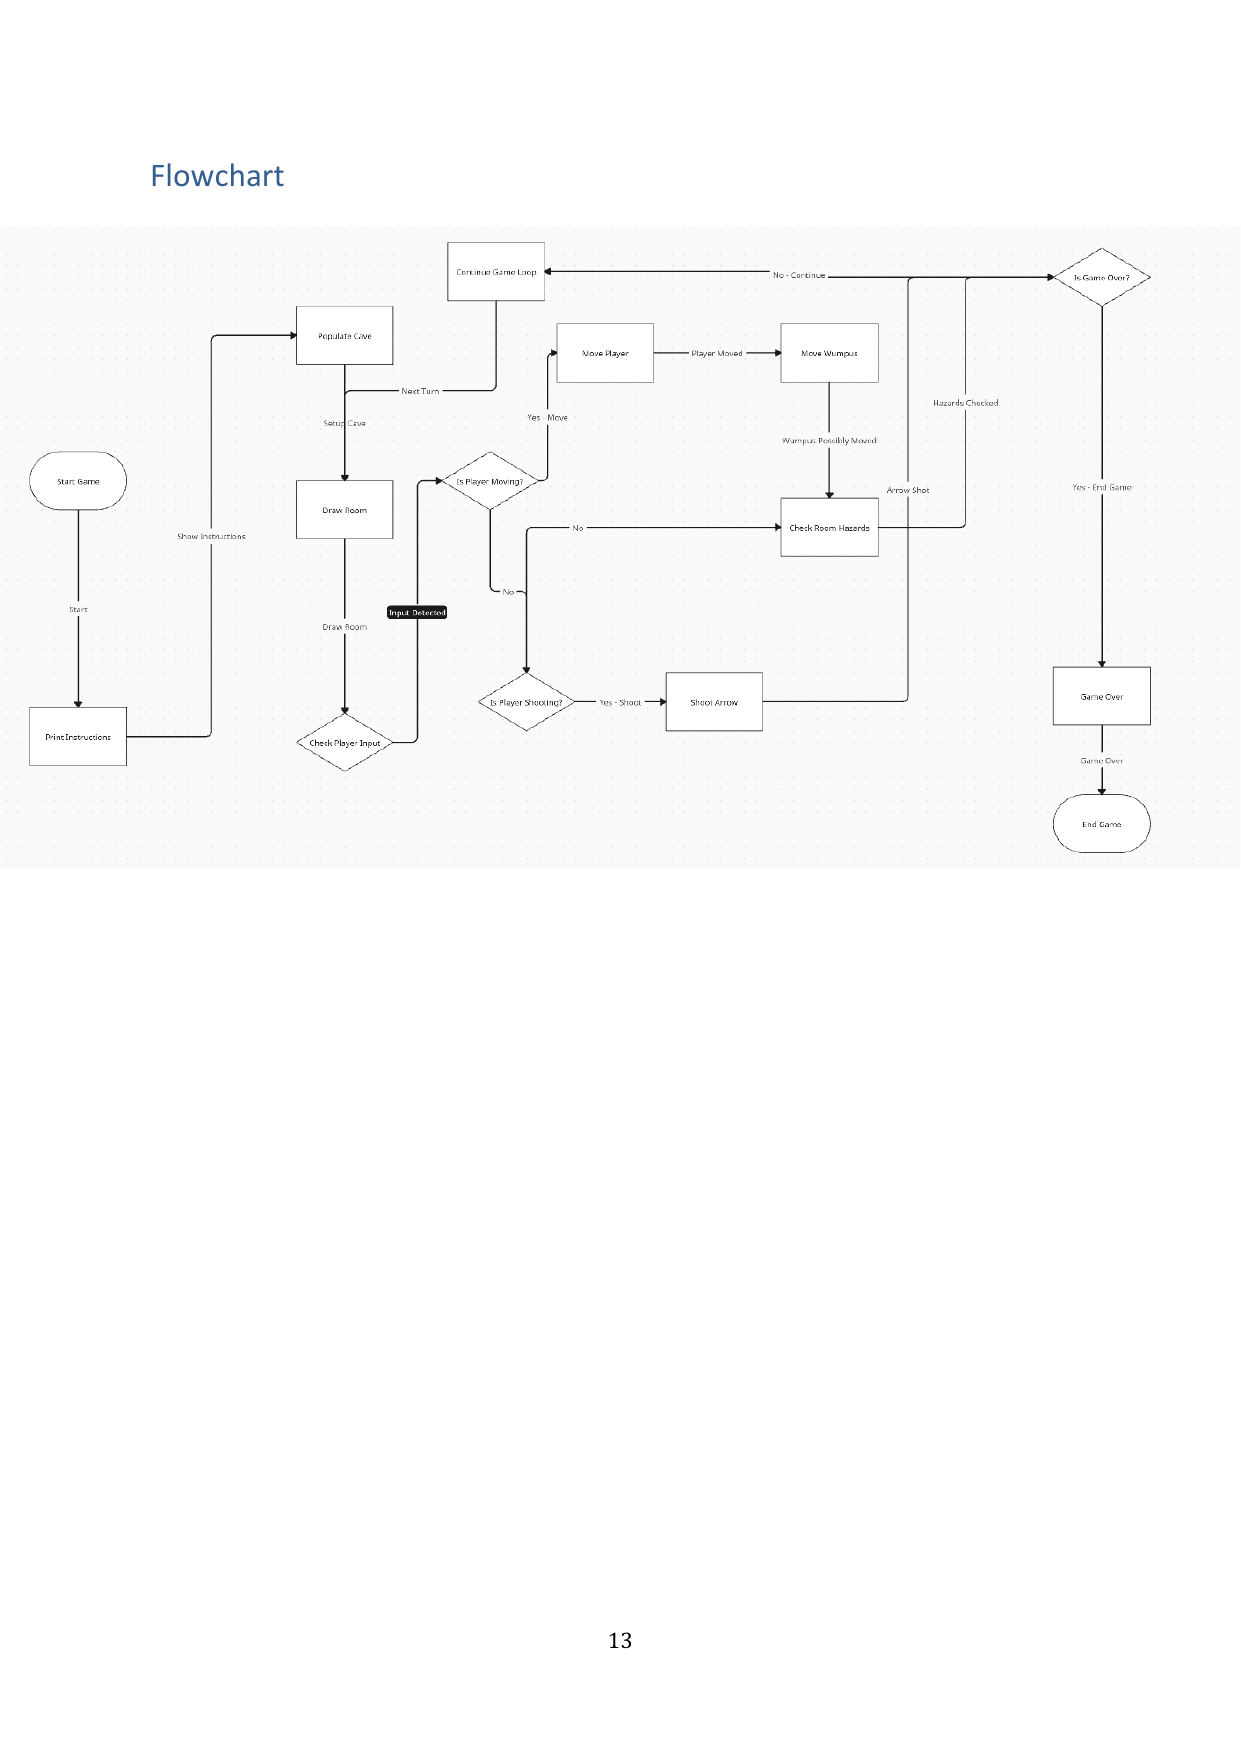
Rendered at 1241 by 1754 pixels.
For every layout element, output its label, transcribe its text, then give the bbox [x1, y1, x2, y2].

subtitle Flowchart [150, 154, 1090, 195]
picture [0, 226, 1241, 868]
